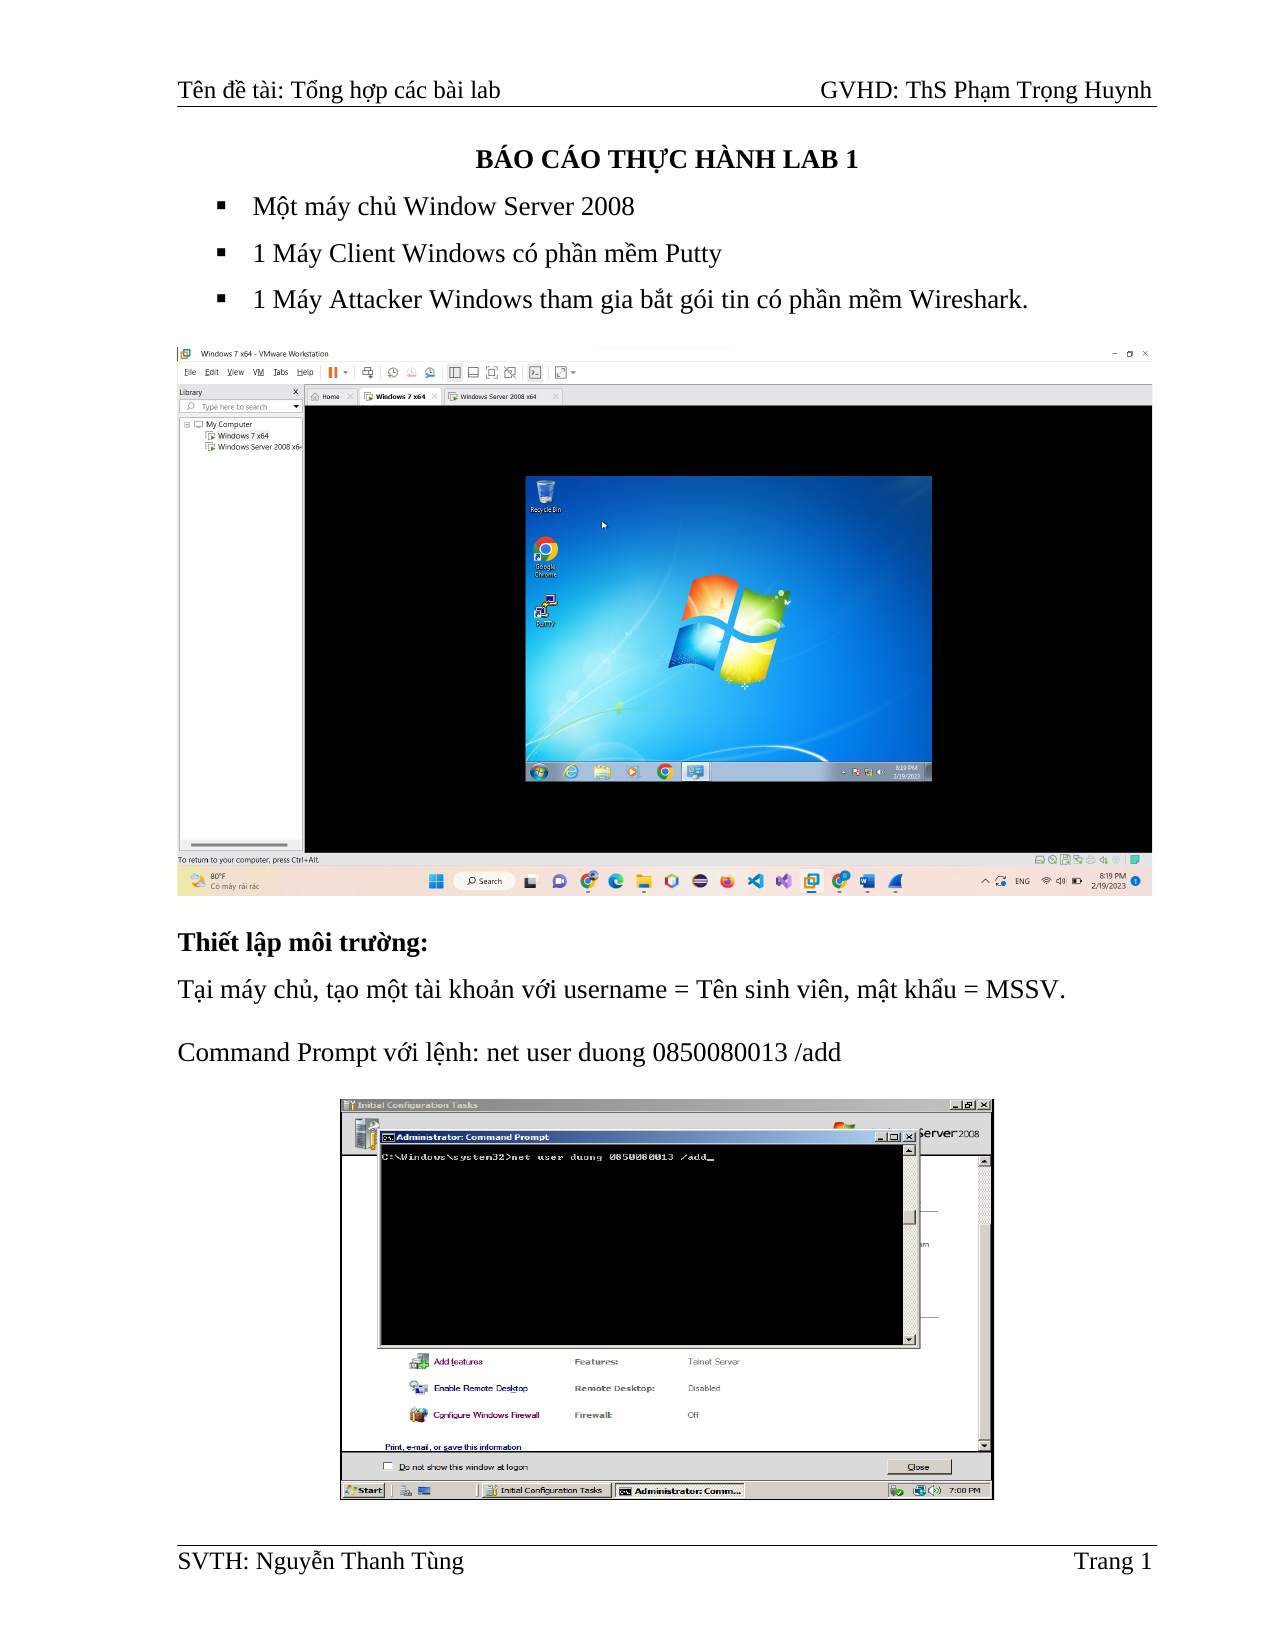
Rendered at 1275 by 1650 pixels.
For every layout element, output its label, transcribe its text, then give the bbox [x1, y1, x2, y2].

subtitle Thiết lập môi trường: [177, 926, 1157, 957]
list 1 Máy Attacker Windows tham gia bắt gói tin có phần mềm Wireshark. [215, 283, 1157, 315]
subtitle BÁO CÁO THỰC HÀNH LAB 1 [177, 143, 1157, 174]
picture [340, 1099, 995, 1500]
list Một máy chủ Window Server 2008 [215, 190, 1157, 221]
text Command Prompt với lệnh: net user duong 0850080013 /add [177, 1036, 1157, 1067]
list 1 Máy Client Windows có phần mềm Putty [215, 237, 1157, 268]
text Tại máy chủ, tạo một tài khoản với username = Tên sinh viên, mật khẩu = MSSV. [177, 973, 1157, 1004]
picture [177, 347, 1153, 896]
